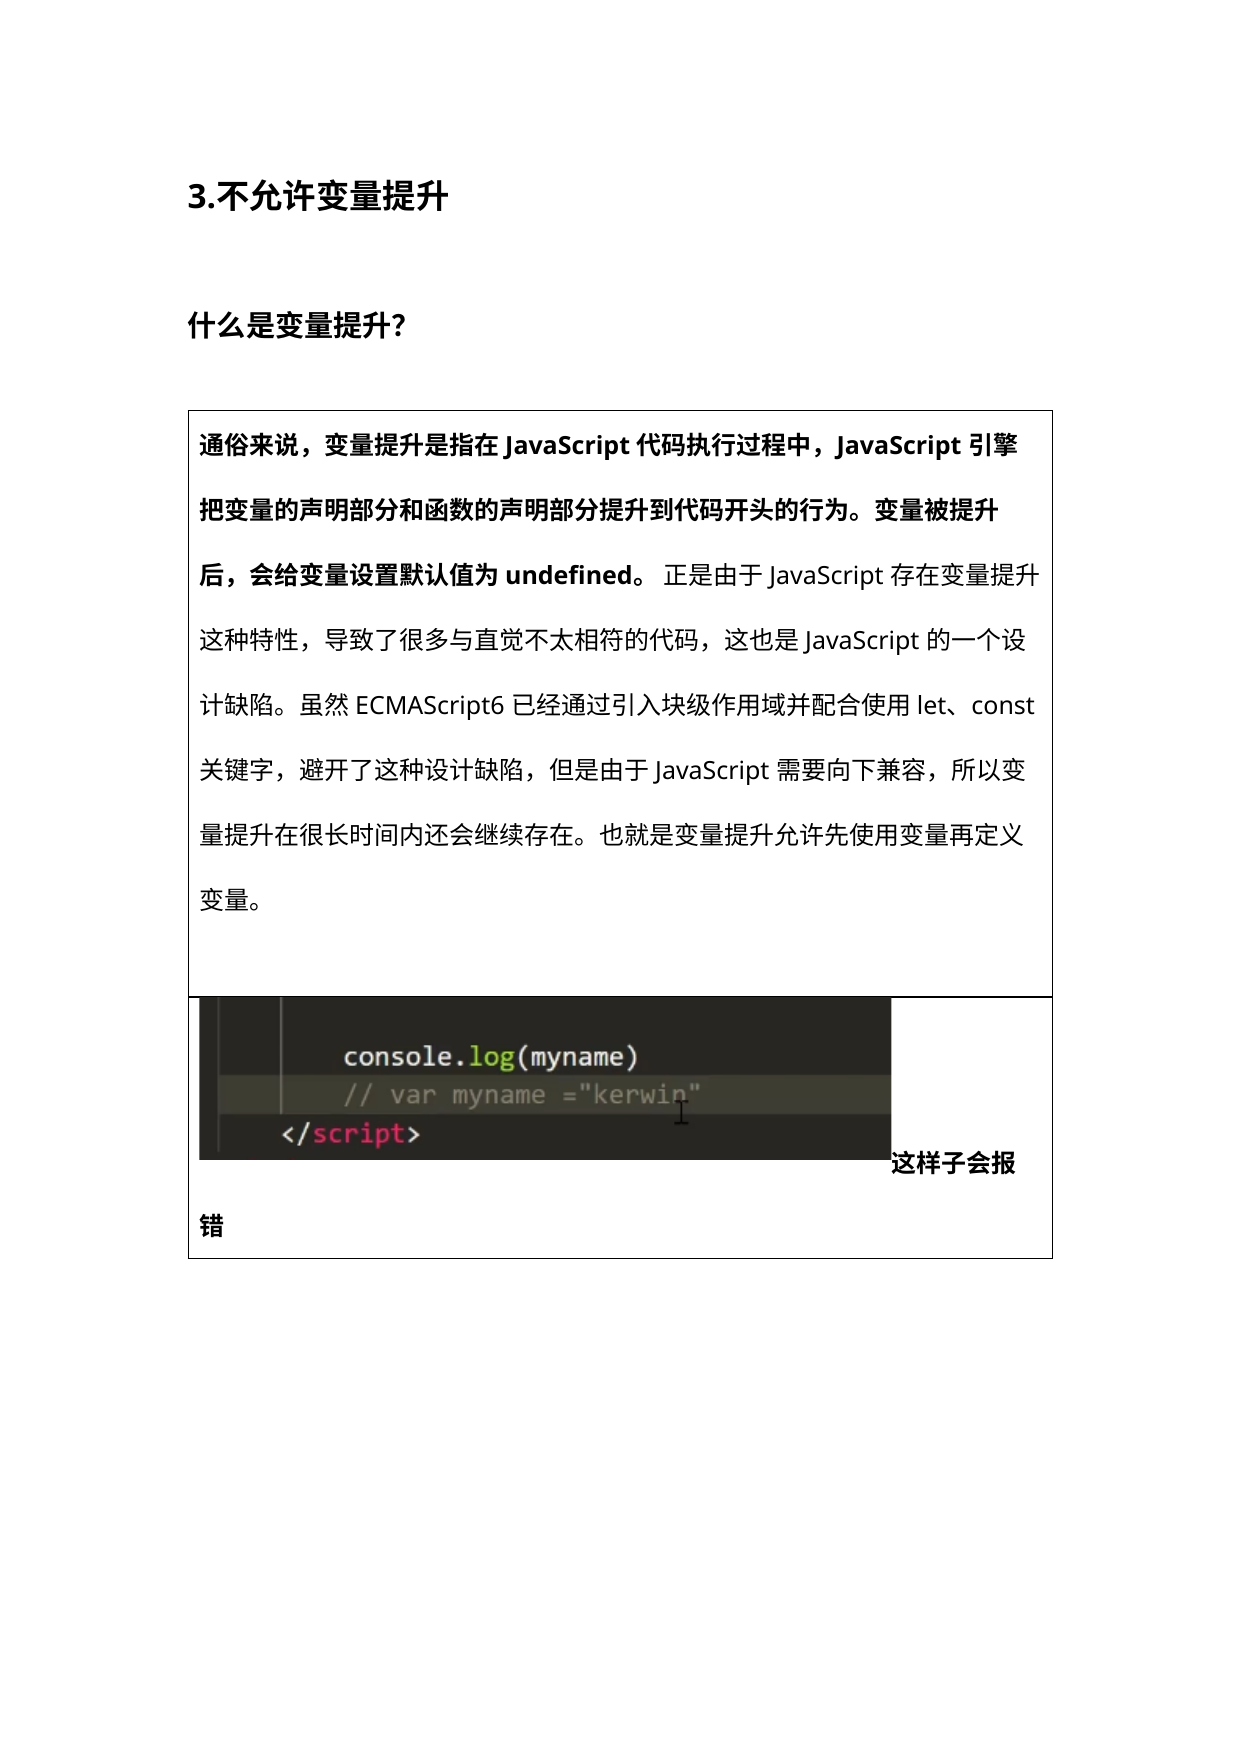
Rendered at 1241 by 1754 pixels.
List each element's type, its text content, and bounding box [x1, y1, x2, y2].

table_header 通俗来说，变量提升是指在 JavaScript 代码执行过程中，JavaScript 引擎把变量的声明部分和函数的声明部分提升到代码开头的行为。变量被提升后，会给变量设置默认值为 undefined。 正是由于 JavaScript 存在变量提升这种特性，导致了很多与直觉不太相符的代码，这也是 JavaScript 的一个设计缺陷。虽然 ECMAScript6 已经通过引入块级作用域并配合使用 let、const 关键字，避开了这种设计缺陷，但是由于 JavaScript 需要向下兼容，所以变量提升在很长时间内还会继续存在。也就是变量提升允许先使用变量再定义变量。 [189, 411, 1052, 996]
subtitle 什么是变量提升？ [187, 291, 1053, 356]
table_cell 这样子会报错 [189, 998, 1052, 1257]
picture [199, 997, 892, 1160]
subtitle 3.不允许变量提升 [187, 162, 1053, 227]
